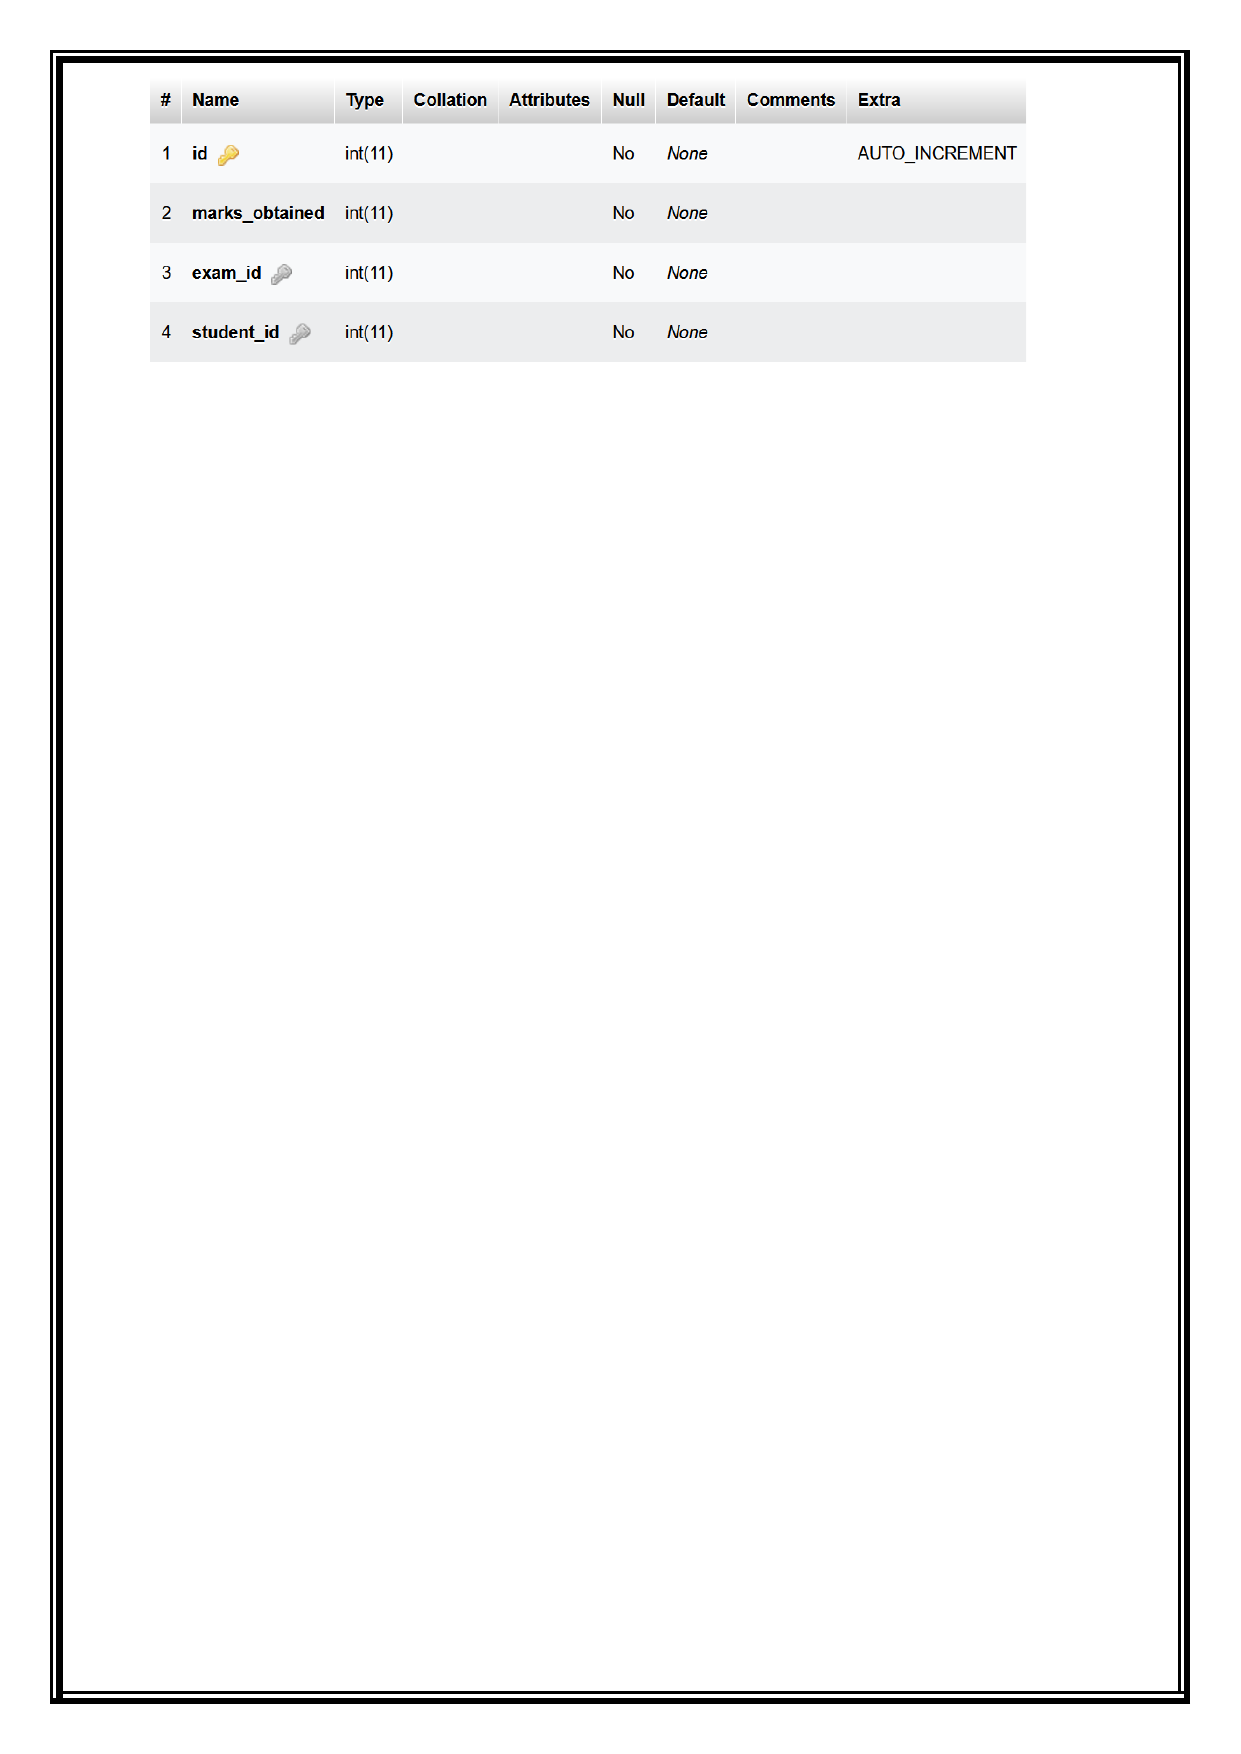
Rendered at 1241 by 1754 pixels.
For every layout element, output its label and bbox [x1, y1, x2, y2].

picture [150, 75, 1027, 366]
